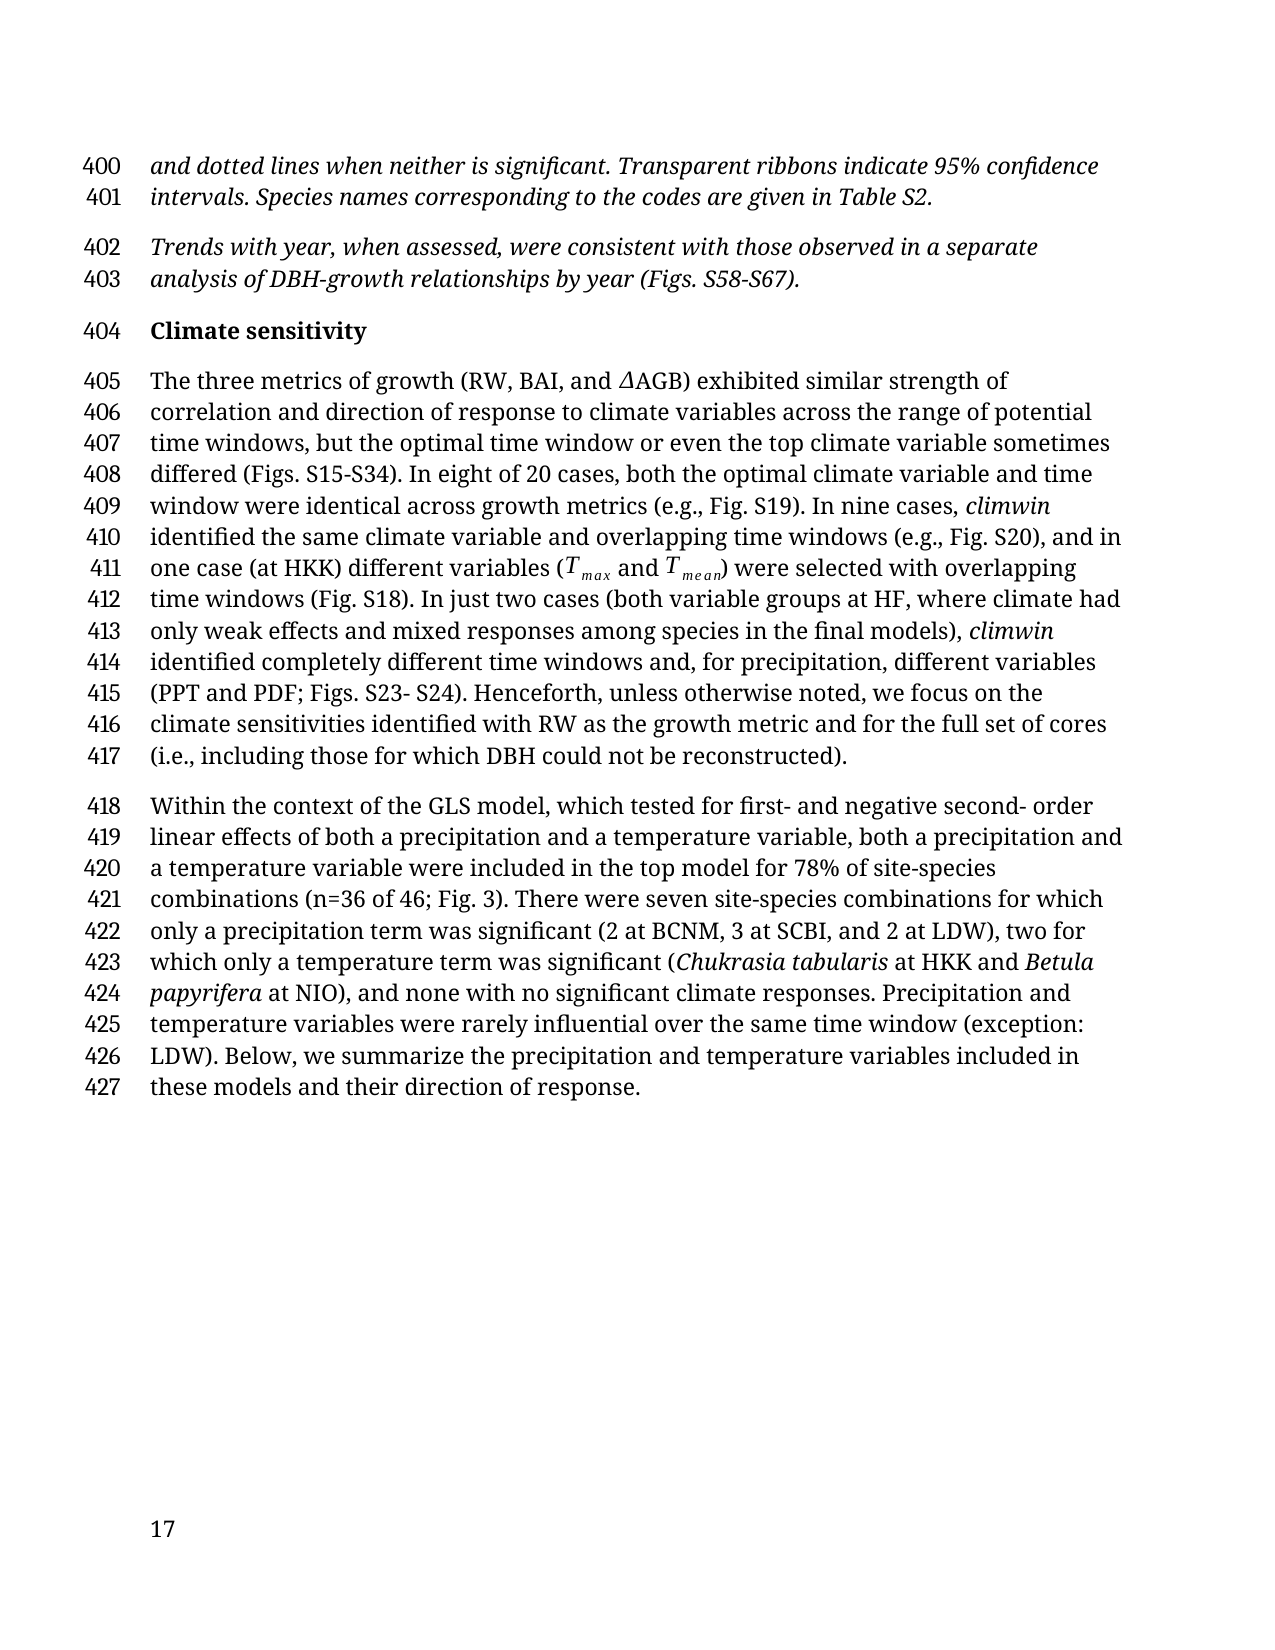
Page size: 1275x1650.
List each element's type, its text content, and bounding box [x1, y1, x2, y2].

text Within the context of the GLS model, which tested for first- and negative second- order linear effects of both a precipitation and a temperature variable, both a precipitation and a temperature variable were included in the top model for 78% of site-species combinations (n=36 of 46; Fig. 3). There were seven site-species combinations for which only a precipitation term was significant (2 at BCNM, 3 at SCBI, and 2 at LDW), two for which only a temperature term was significant (Chukrasia tabularis at HKK and Betula papyrifera at NIO), and none with no significant climate responses. Precipitation and temperature variables were rarely influential over the same time window (exception: LDW). Below, we summarize the precipitation and temperature variables included in these models and their direction of response. [150, 790, 1125, 1102]
text Trends with year, when assessed, were consistent with those observed in a separate analysis of DBH-growth relationships by year (Figs. S58-S67). [150, 231, 1125, 294]
text The three metrics of growth (RW, BAI, and AGB) exhibited similar strength of correlation and direction of response to climate variables across the range of potential time windows, but the optimal time window or even the top climate variable sometimes differed (Figs. S15-S34). In eight of 20 cases, both the optimal climate variable and time window were identical across growth metrics (e.g., Fig. S19). In nine cases, climwin identified the same climate variable and overlapping time windows (e.g., Fig. S20), and in one case (at HKK) different variables ( and ) were selected with overlapping time windows (Fig. S18). In just two cases (both variable groups at HF, where climate had only weak effects and mixed responses among species in the final models), climwin identified completely different time windows and, for precipitation, different variables (PPT and PDF; Figs. S23- S24). Henceforth, unless otherwise noted, we focus on the climate sensitivities identified with RW as the growth metric and for the full set of cores (i.e., including those for which DBH could not be reconstructed). [150, 364, 1125, 771]
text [150, 150, 1125, 212]
subtitle Climate sensitivity [150, 314, 1125, 346]
